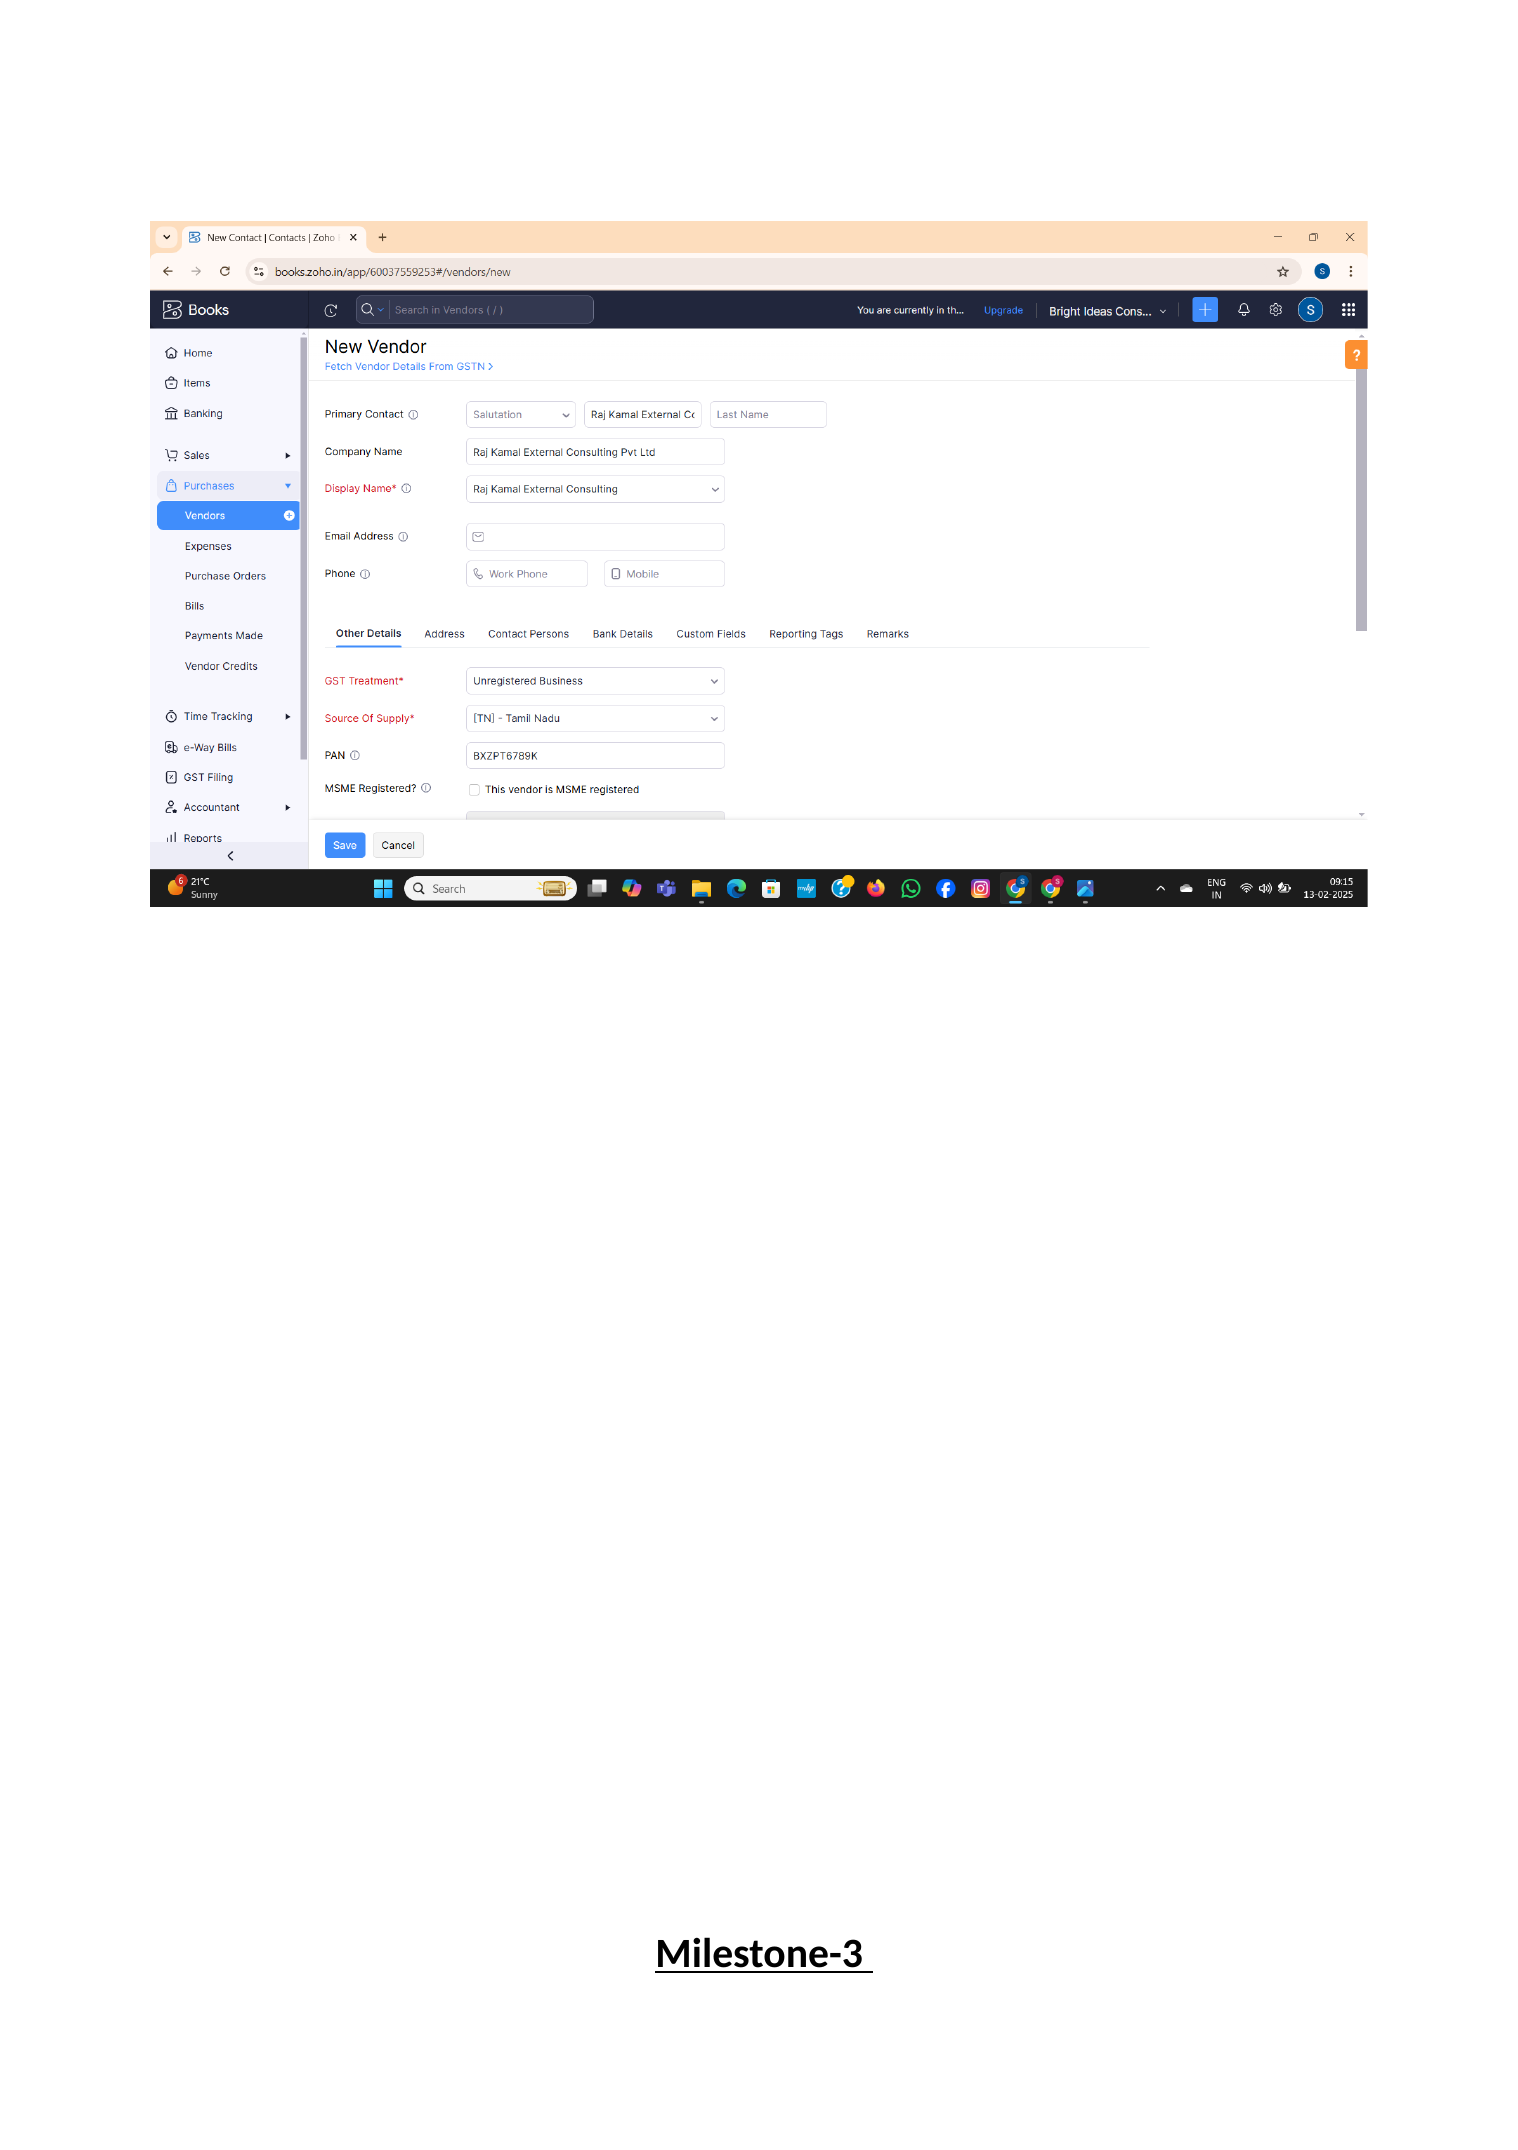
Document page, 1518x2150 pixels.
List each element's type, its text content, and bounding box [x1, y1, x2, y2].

text Milestone-3 [150, 1927, 1368, 1978]
picture [150, 221, 1368, 907]
